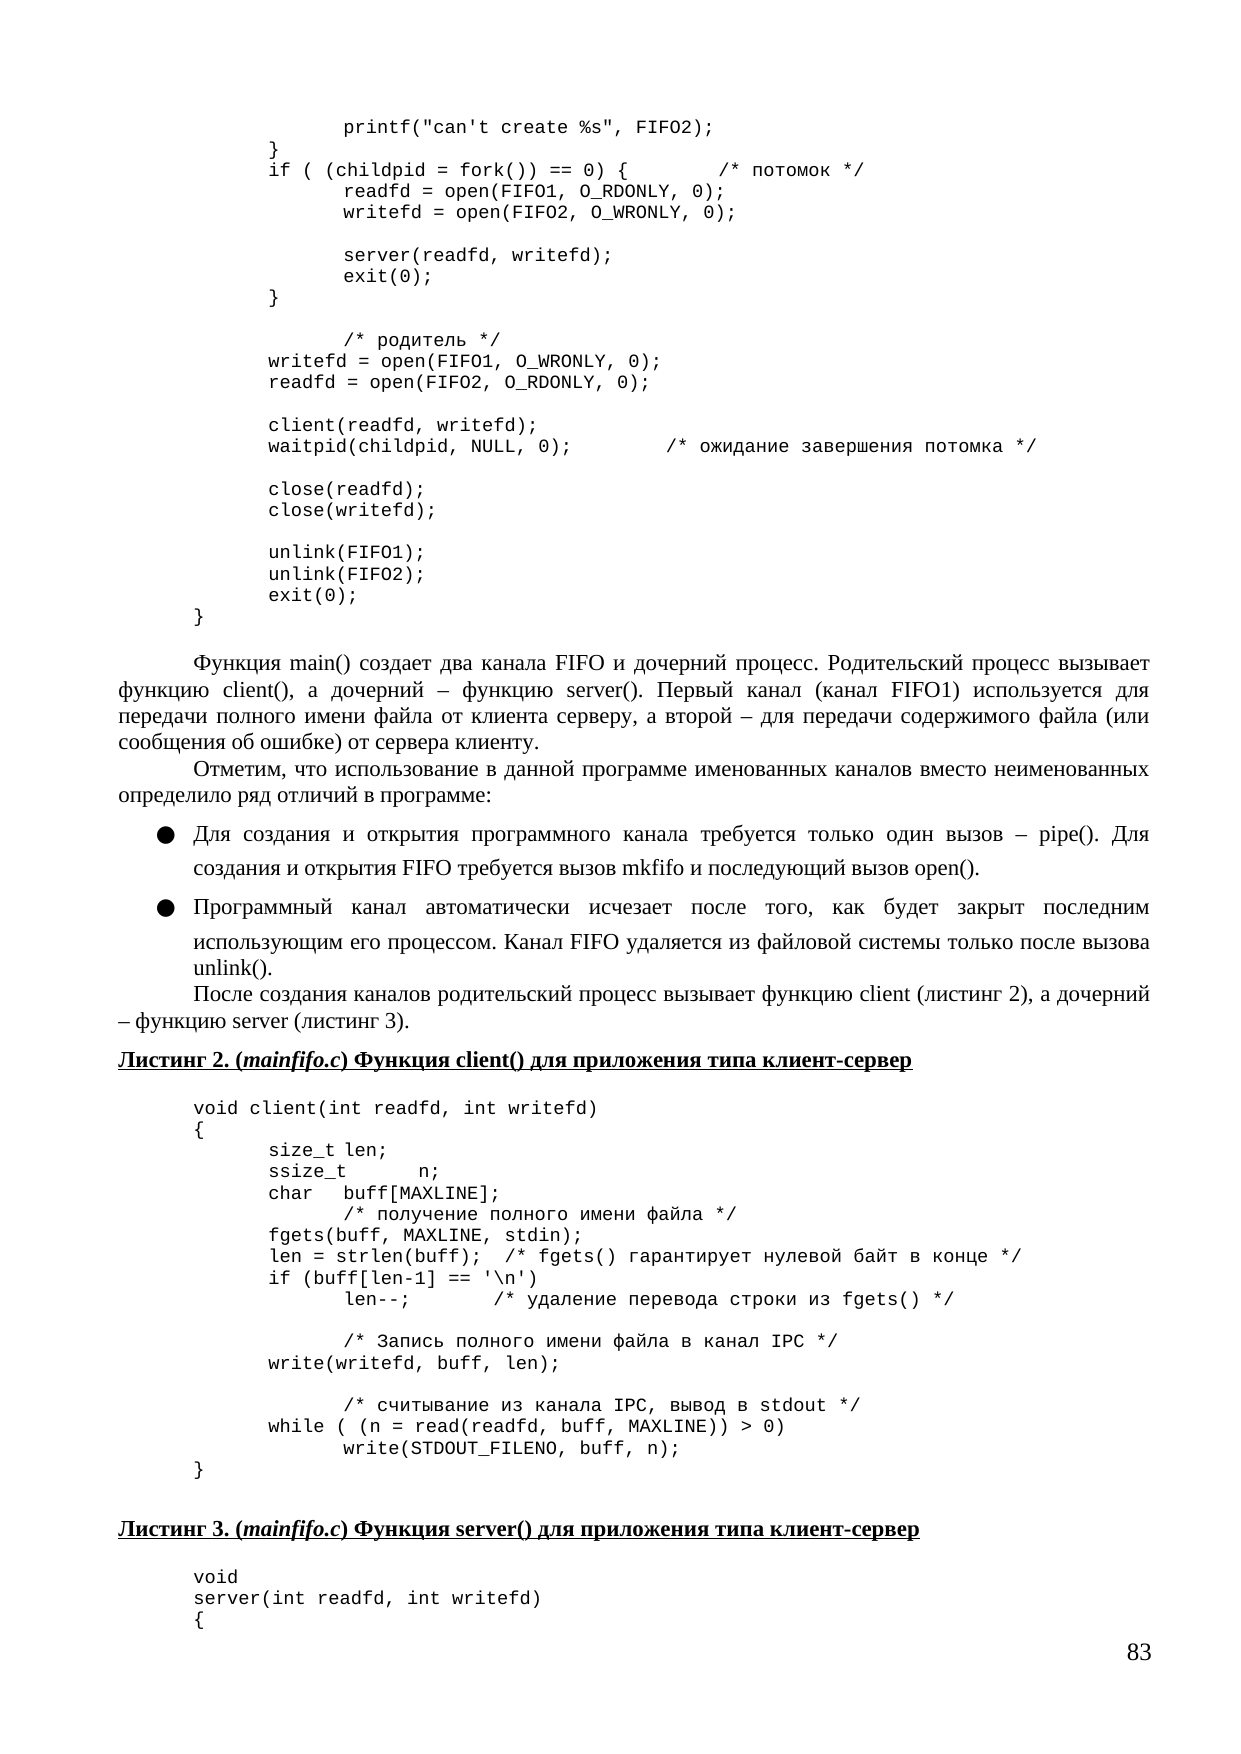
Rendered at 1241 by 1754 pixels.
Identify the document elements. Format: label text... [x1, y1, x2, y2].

text } [193, 139, 1152, 161]
text writefd = open(FIFO2, O_WRONLY, 0); [193, 203, 1152, 224]
text waitpid(childpid, NULL, 0); /* ожидание завершения потомка */ [193, 437, 1152, 458]
text void client(int readfd, int writefd) [193, 1098, 1152, 1120]
text write(STDOUT_FILENO, buff, n); [193, 1438, 1152, 1460]
text printf("can't create %s", FIFO2); [193, 118, 1152, 139]
text write(writefd, buff, len); [193, 1353, 1152, 1375]
text /* Запись полного имени файла в канал IPC */ [193, 1332, 1152, 1353]
text size_t len; [193, 1141, 1152, 1162]
text Листинг 3. (mainfifo.c) Функция server() для приложения типа клиент-сервер [118, 1515, 1152, 1541]
text /* получение полного имени файла */ [193, 1205, 1152, 1226]
text readfd = open(FIFO1, O_RDONLY, 0); [193, 182, 1152, 203]
text exit(0); [193, 586, 1152, 607]
text После создания каналов родительский процесс вызывает функцию client (листинг 2), а дочерний – функцию server (листинг 3). [118, 981, 1152, 1033]
text Отметим, что использование в данной программе именованных каналов вместо неименованных определило ряд отличий в программе: [118, 755, 1152, 807]
list Для создания и открытия программного канала требуется только один вызов – pipe(). Для создания и открытия FIFO требуется вызов mkfifo и последующий вызов open(). [156, 807, 1152, 881]
text unlink(FIFO1); [193, 543, 1152, 564]
text fgets(buff, MAXLINE, stdin); [193, 1226, 1152, 1247]
text close(writefd); [193, 501, 1152, 522]
text server(int readfd, int writefd) [193, 1589, 1152, 1610]
text Листинг 2. (mainfifo.c) Функция client() для приложения типа клиент-сервер [118, 1046, 1152, 1072]
text void [193, 1567, 1152, 1589]
text len--; /* удаление перевода строки из fgets() */ [193, 1290, 1152, 1311]
text ssize_t n; [193, 1162, 1152, 1183]
list Программный канал автоматически исчезает после того, как будет закрыт последним использующим его процессом. Канал FIFO удаляется из файловой системы только после вызова unlink(). [156, 881, 1152, 981]
text readfd = open(FIFO2, O_RDONLY, 0); [193, 373, 1152, 394]
text if (buff[len-1] == '\n') [193, 1268, 1152, 1290]
text /* считывание из канала IPC, вывод в stdout */ [193, 1396, 1152, 1417]
text close(readfd); [193, 479, 1152, 501]
text { [193, 1610, 1152, 1631]
text { [193, 1120, 1152, 1141]
text writefd = open(FIFO1, O_WRONLY, 0); [193, 352, 1152, 373]
text Функция main() создает два канала FIFO и дочерний процесс. Родительский процесс вызывает функцию client(), а дочерний – функцию server(). Первый канал (канал FIFO1) используется для передачи полного имени файла от клиента серверу, а второй – для передачи содержимого файла (или сообщения об ошибке) от сервера клиенту. [118, 649, 1152, 755]
text client(readfd, writefd); [193, 416, 1152, 437]
text server(readfd, writefd); [193, 246, 1152, 267]
text } [193, 288, 1152, 309]
text /* родитель */ [193, 331, 1152, 352]
text exit(0); [193, 267, 1152, 288]
text unlink(FIFO2); [193, 564, 1152, 586]
text len = strlen(buff); /* fgets() гарантирует нулевой байт в конце */ [193, 1247, 1152, 1268]
text } [193, 607, 1152, 628]
text while ( (n = read(readfd, buff, MAXLINE)) > 0) [193, 1417, 1152, 1438]
text } [193, 1460, 1152, 1481]
text char buff[MAXLINE]; [193, 1183, 1152, 1205]
text if ( (childpid = fork()) == 0) { /* потомок */ [193, 161, 1152, 182]
